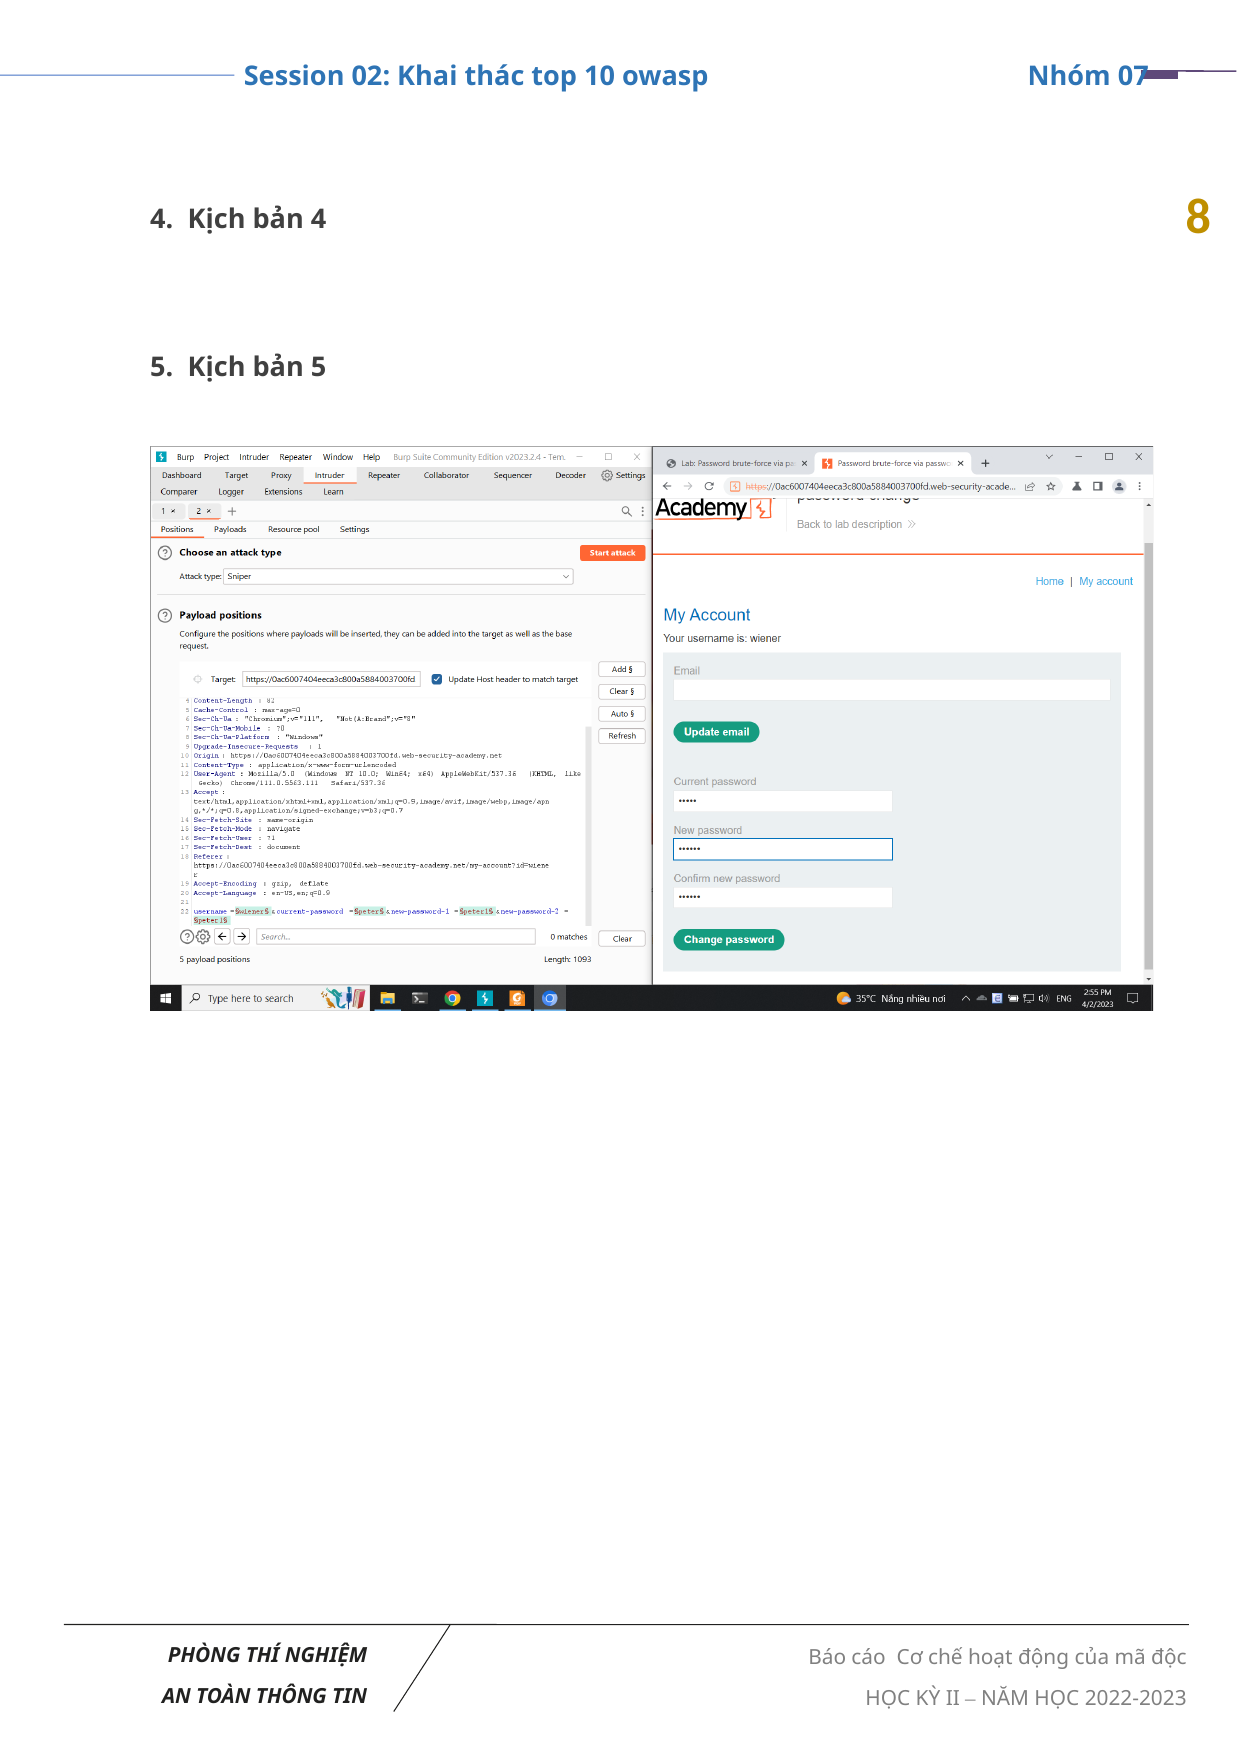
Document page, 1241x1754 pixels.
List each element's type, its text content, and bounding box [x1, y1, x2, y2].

subtitle Kịch bản 4 [150, 199, 1153, 236]
picture [150, 446, 1154, 1011]
subtitle Kịch bản 5 [150, 347, 1153, 384]
